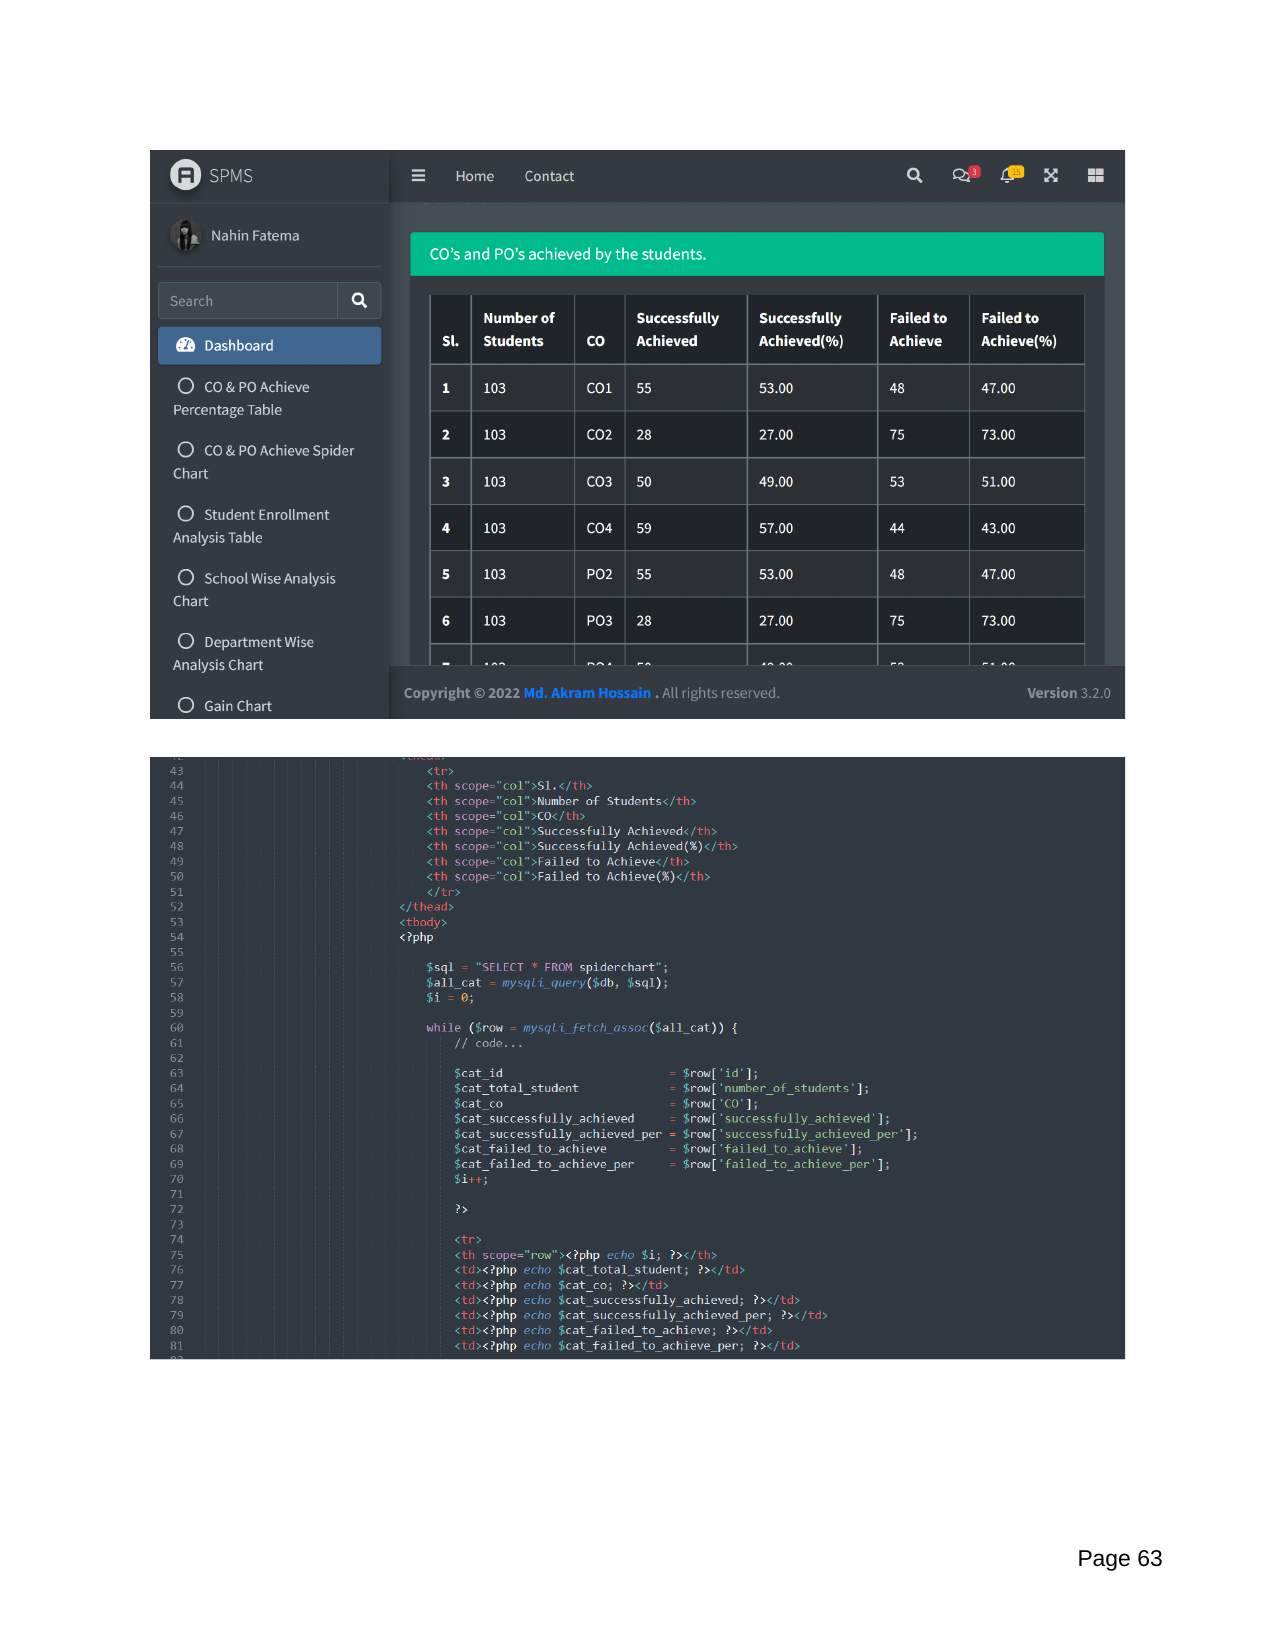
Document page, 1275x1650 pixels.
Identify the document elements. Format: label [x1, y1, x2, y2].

picture [150, 757, 1125, 1360]
picture [150, 150, 1125, 719]
